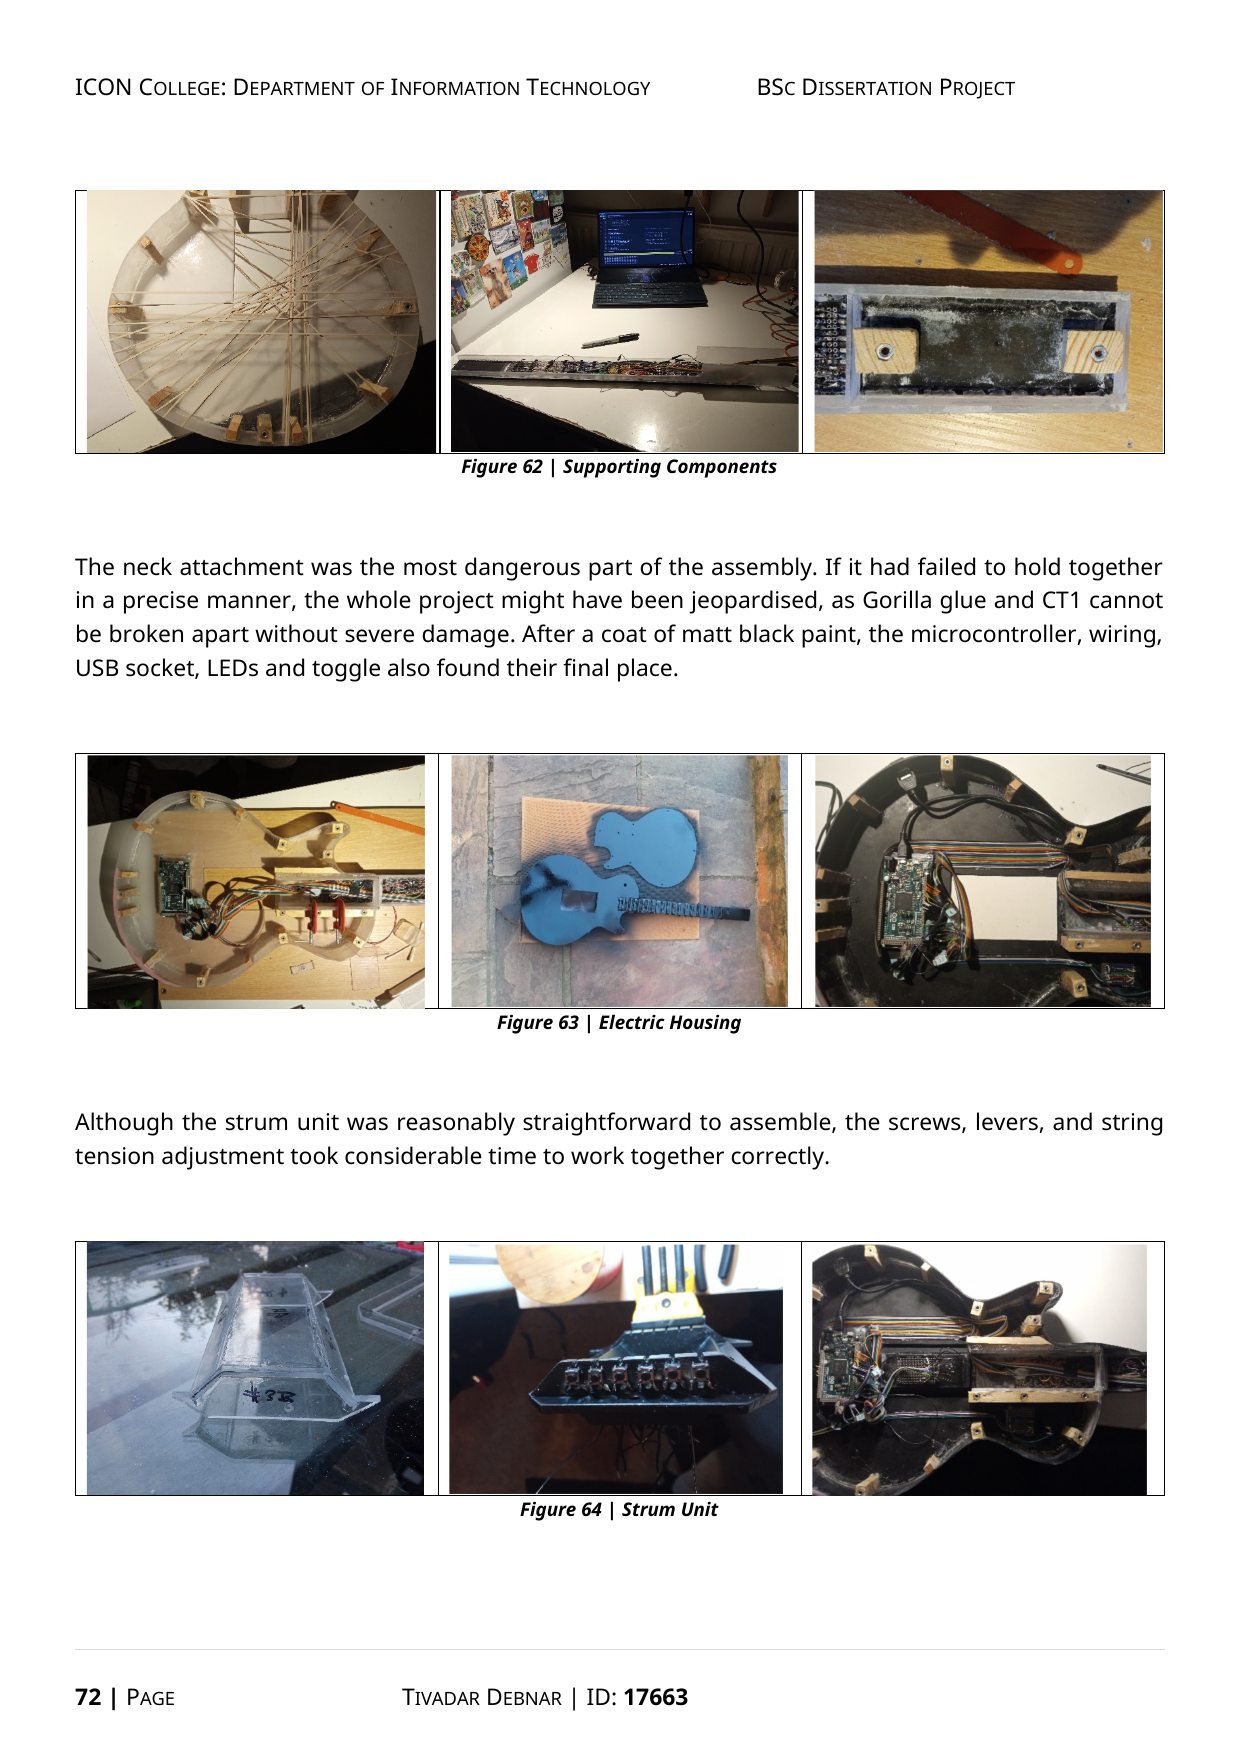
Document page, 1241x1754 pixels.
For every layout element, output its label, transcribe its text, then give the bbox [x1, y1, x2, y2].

table_header [76, 191, 86, 453]
text Figure 64 | Strum Unit [75, 1496, 1165, 1522]
table_header [803, 191, 1164, 453]
picture [452, 756, 788, 1007]
table_header [76, 1242, 86, 1495]
picture [88, 756, 425, 1009]
table_header [76, 754, 438, 1008]
table_header [439, 754, 801, 1008]
text Although the strum unit was reasonably straightforward to assemble, the screws, levers, and string tension adjustment took considerable time to work together correctly. [75, 1106, 1165, 1171]
text Figure 62 | Supporting Components [75, 454, 1165, 479]
table_header [802, 1242, 1164, 1495]
text The neck attachment was the most dangerous part of the assembly. If it had failed to hold together in a precise manner, the whole project might have been jeopardised, as Gorilla glue and CT1 cannot be broken apart without severe damage. After a coat of matt black paint, the microcontroller, wiring, USB socket, LEDs and toggle also found their final place. [75, 551, 1165, 683]
picture [816, 756, 1150, 1007]
table_header [439, 1242, 801, 1495]
picture [86, 1241, 424, 1495]
picture [451, 190, 799, 452]
table_header [424, 1242, 438, 1495]
table_header [441, 191, 802, 453]
picture [813, 1245, 1147, 1496]
picture [450, 1245, 783, 1494]
picture [86, 190, 437, 453]
text Figure 63 | Electric Housing [75, 1009, 1165, 1035]
table_header [802, 754, 1164, 1008]
picture [815, 191, 1163, 452]
